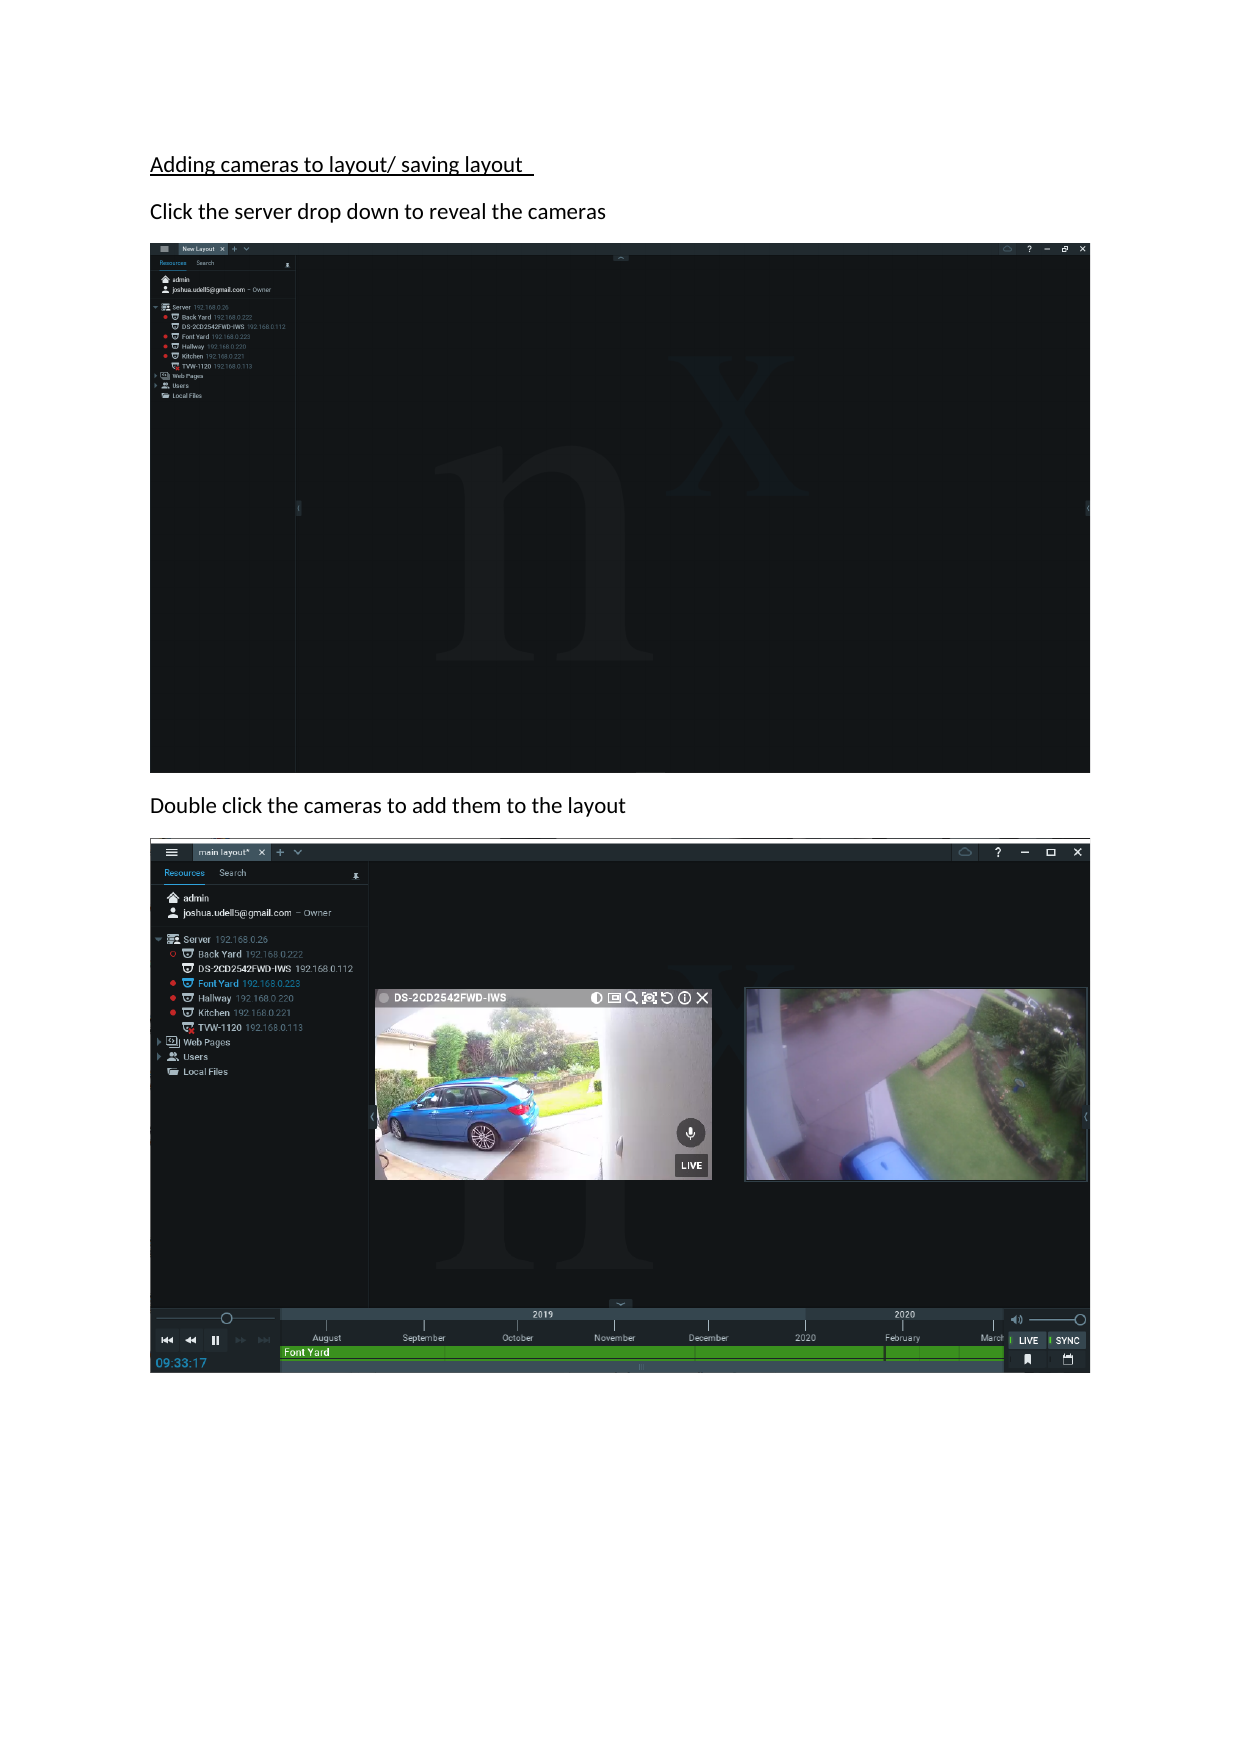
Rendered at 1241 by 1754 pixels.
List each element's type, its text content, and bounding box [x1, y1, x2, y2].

picture [150, 243, 1091, 773]
text Adding cameras to layout/ saving layout [150, 150, 1090, 178]
text Double click the cameras to add them to the layout [150, 791, 1090, 819]
text Click the server drop down to reveal the cameras [150, 197, 1090, 225]
picture [150, 838, 1091, 1373]
